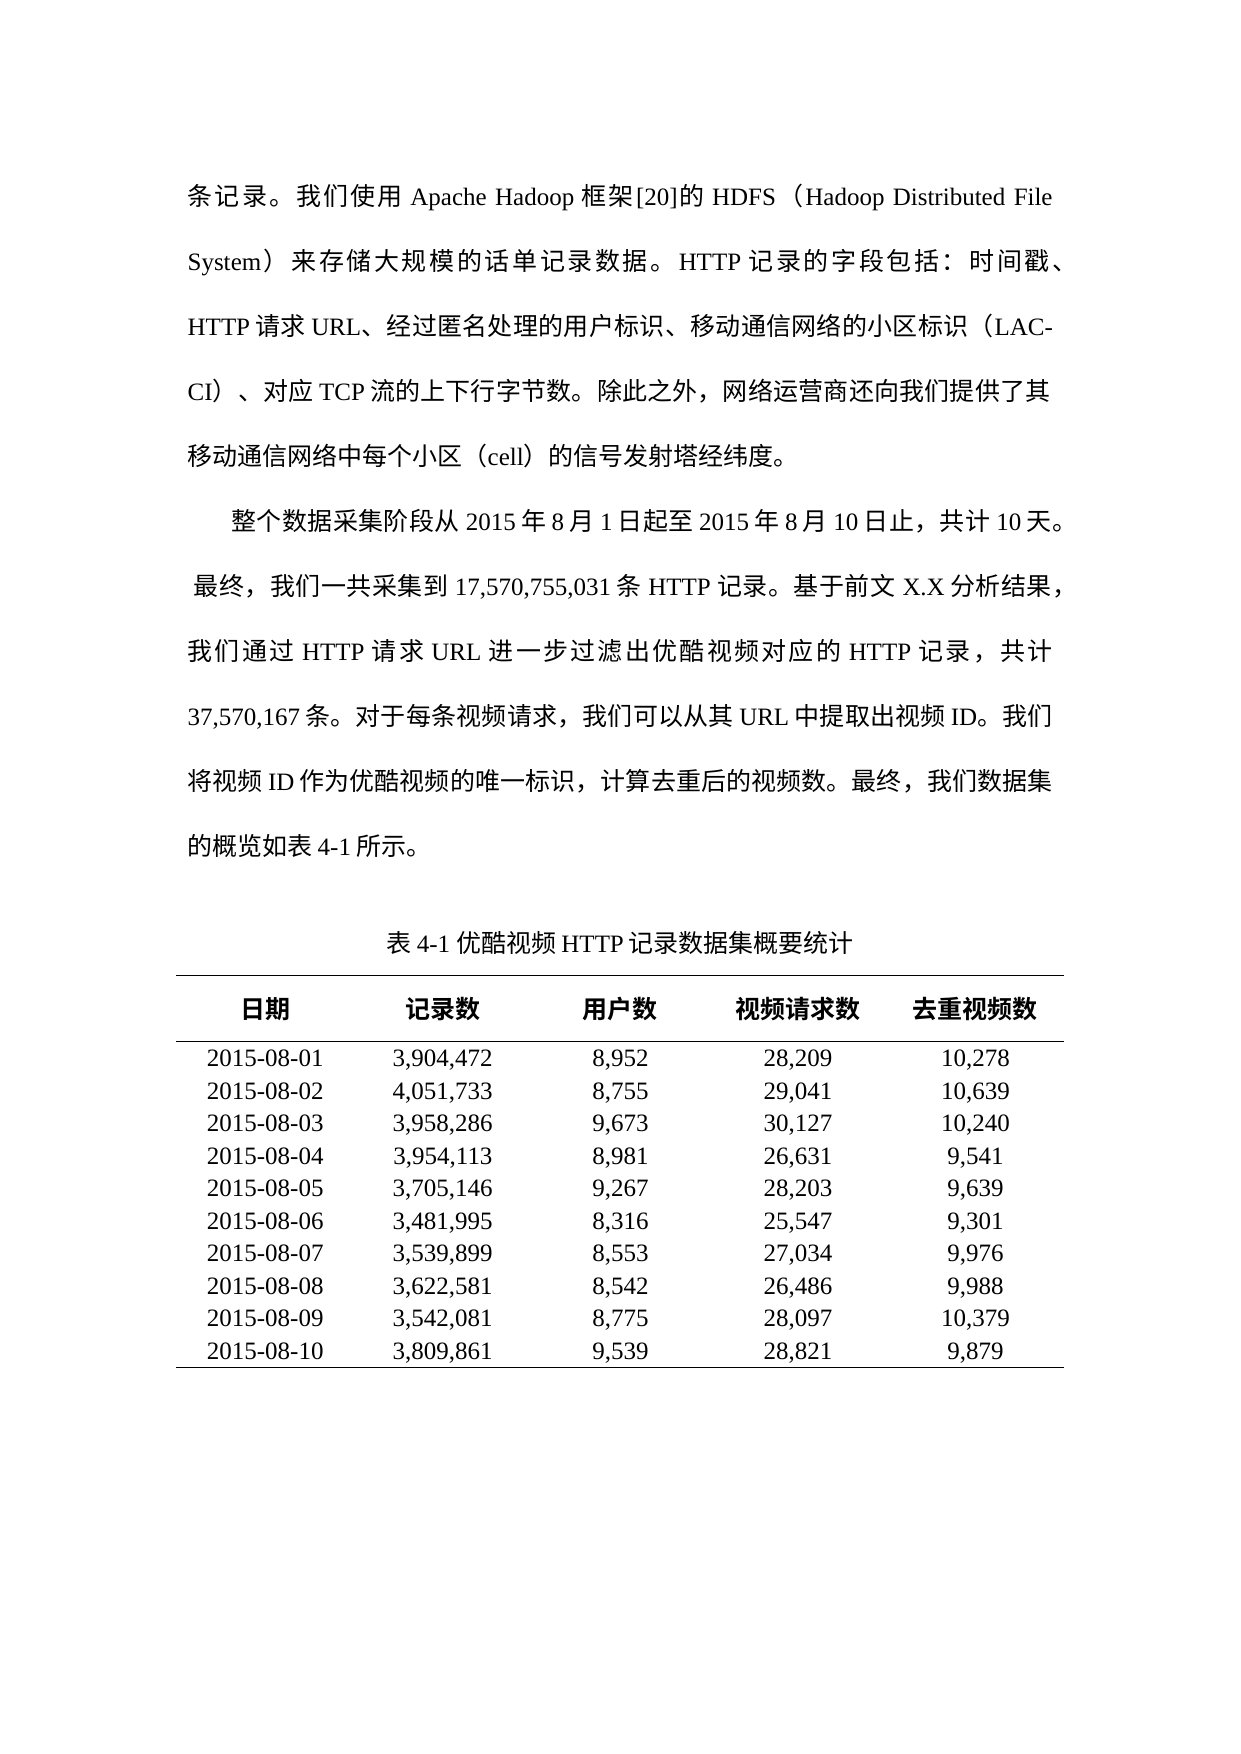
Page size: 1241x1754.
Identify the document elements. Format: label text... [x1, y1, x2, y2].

text 表4-1 优酷视频HTTP记录数据集概要统计 [187, 909, 1053, 974]
table_cell 3,481,995 [354, 1204, 531, 1237]
table_cell 26,631 [709, 1139, 886, 1172]
table_cell 2015-08-06 [176, 1204, 354, 1237]
table_cell 2015-08-03 [176, 1107, 354, 1139]
table_header 用户数 [531, 976, 709, 1041]
table_cell 9,539 [531, 1334, 709, 1367]
table_cell 28,209 [709, 1042, 886, 1074]
text 整个数据采集阶段从2015年8月1日起至2015年8月10日止，共计10天。 最终，我们一共采集到17,570,755,031条 HTTP 记录。基于前文 X.X分析结果，我们通过HTTP请求URL进一步过滤出优酷视频对应的HTTP记录，共计37,570,167条。对于每条视频请求，我们可以从其URL中提取出视频ID。我们将视频ID作为优酷视频的唯一标识，计算去重后的视频数。最终，我们数据集的概览如表4-1所示。 [187, 487, 1053, 877]
table_cell 9,541 [886, 1139, 1064, 1172]
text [187, 162, 1053, 487]
table_cell 26,486 [709, 1269, 886, 1302]
table_cell 3,809,861 [354, 1334, 531, 1367]
table_cell 30,127 [709, 1107, 886, 1139]
table_cell 9,267 [531, 1172, 709, 1204]
table_cell 10,639 [886, 1074, 1064, 1107]
table_cell 2015-08-07 [176, 1237, 354, 1269]
table_cell 28,821 [709, 1334, 886, 1367]
table_cell 8,755 [531, 1074, 709, 1107]
table_cell 8,981 [531, 1139, 709, 1172]
table_cell 9,988 [886, 1269, 1064, 1302]
table_cell 9,639 [886, 1172, 1064, 1204]
table_header 视频请求数 [709, 976, 886, 1041]
table_header 日期 [176, 976, 354, 1041]
table_cell 8,775 [531, 1302, 709, 1334]
table_cell 9,879 [886, 1334, 1064, 1367]
table_cell 2015-08-01 [176, 1042, 354, 1074]
table_cell 3,958,286 [354, 1107, 531, 1139]
table_cell 3,539,899 [354, 1237, 531, 1269]
table_cell 10,379 [886, 1302, 1064, 1334]
table_cell 3,904,472 [354, 1042, 531, 1074]
table_cell 2015-08-08 [176, 1269, 354, 1302]
table_cell 2015-08-02 [176, 1074, 354, 1107]
table_header 记录数 [354, 976, 531, 1041]
table_cell 27,034 [709, 1237, 886, 1269]
table_cell 8,952 [531, 1042, 709, 1074]
table_cell 9,301 [886, 1204, 1064, 1237]
table_cell 2015-08-10 [176, 1334, 354, 1367]
table_cell 3,542,081 [354, 1302, 531, 1334]
table_cell 28,097 [709, 1302, 886, 1334]
table_cell 28,203 [709, 1172, 886, 1204]
table_cell 2015-08-04 [176, 1139, 354, 1172]
table_cell 8,316 [531, 1204, 709, 1237]
table_header 去重视频数 [886, 976, 1064, 1041]
table_cell 10,278 [886, 1042, 1064, 1074]
table_cell 10,240 [886, 1107, 1064, 1139]
table_cell 8,553 [531, 1237, 709, 1269]
table_cell 4,051,733 [354, 1074, 531, 1107]
table_cell 3,705,146 [354, 1172, 531, 1204]
table_cell 25,547 [709, 1204, 886, 1237]
table_cell 9,673 [531, 1107, 709, 1139]
table_cell 8,542 [531, 1269, 709, 1302]
table_cell 2015-08-09 [176, 1302, 354, 1334]
table_cell 3,954,113 [354, 1139, 531, 1172]
table_cell 3,622,581 [354, 1269, 531, 1302]
table_cell 2015-08-05 [176, 1172, 354, 1204]
table_cell 29,041 [709, 1074, 886, 1107]
table_cell 9,976 [886, 1237, 1064, 1269]
